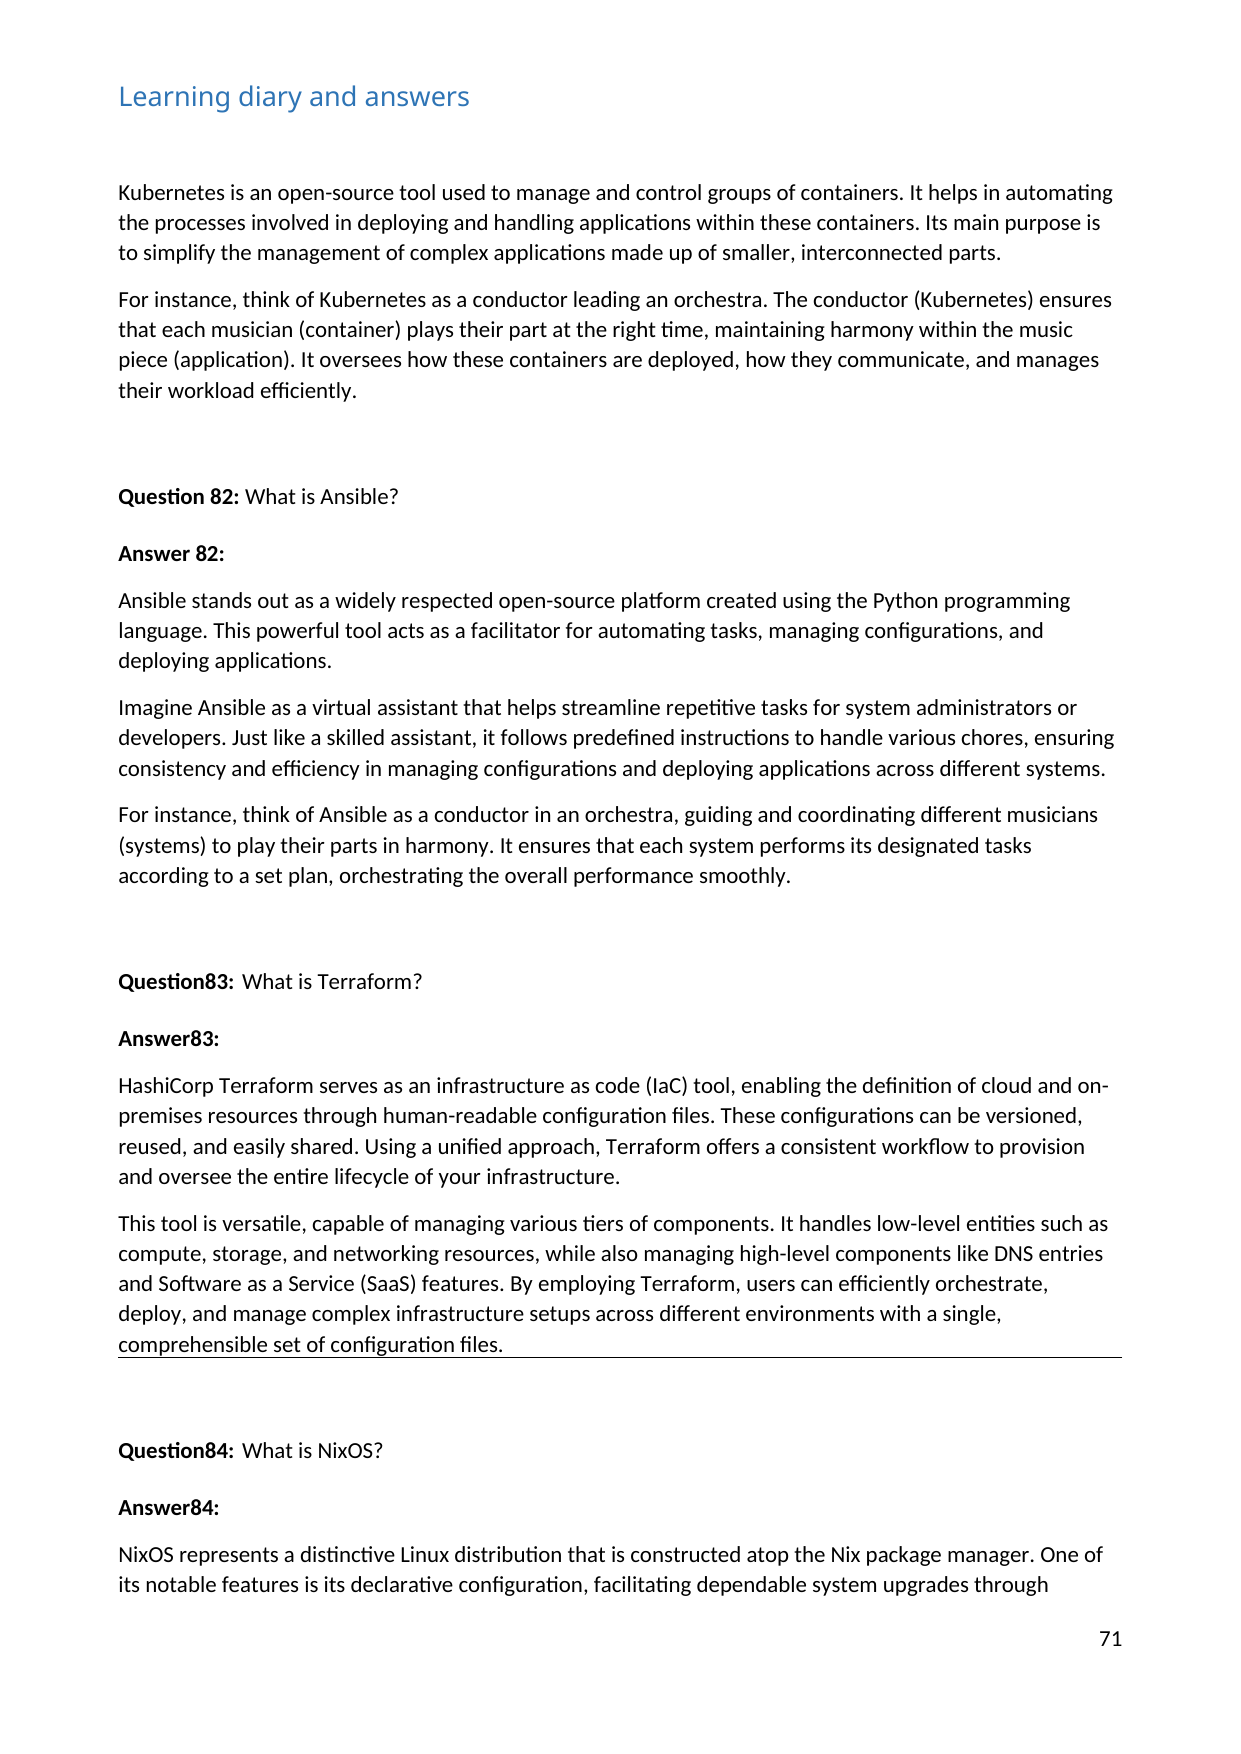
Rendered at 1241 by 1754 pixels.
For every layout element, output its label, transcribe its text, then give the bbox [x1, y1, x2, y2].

text For instance, think of Kubernetes as a conductor leading an orchestra. The conductor (Kubernetes) ensures that each musician (container) plays their part at the right time, maintaining harmony within the music piece (application). It oversees how these containers are deployed, how they communicate, and manages their workload efficiently. [118, 285, 1122, 404]
text Imagine Ansible as a virtual assistant that helps streamline repetitive tasks for system administrators or developers. Just like a skilled assistant, it follows predefined instructions to handle various chores, ensuring consistency and efficiency in managing configurations and deploying applications across different systems. [118, 693, 1122, 782]
text Answer84: [118, 1493, 1122, 1521]
text For instance, think of Ansible as a conductor in an orchestra, guiding and coordinating different musicians (systems) to play their parts in harmony. It ensures that each system performs its designated tasks according to a set plan, orchestrating the overall performance smoothly. [118, 801, 1122, 889]
text Answer 82: [118, 539, 1122, 567]
text Kubernetes is an open-source tool used to manage and control groups of containers. It helps in automating the processes involved in deploying and handling applications within these containers. Its main purpose is to simplify the management of complex applications made up of smaller, interconnected parts. [118, 148, 1122, 266]
text Answer83: [118, 1024, 1122, 1052]
text Ansible stands out as a widely respected open-source platform created using the Python programming language. This powerful tool acts as a facilitator for automating tasks, managing configurations, and deploying applications. [118, 586, 1122, 674]
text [118, 1540, 1122, 1598]
text Question 82: What is Ansible? [118, 482, 1122, 510]
text Question84: What is NixOS? [118, 1436, 1122, 1464]
text This tool is versatile, capable of managing various tiers of components. It handles low-level entities such as compute, storage, and networking resources, while also managing high-level components like DNS entries and Software as a Service (SaaS) features. By employing Terraform, users can efficiently orchestrate, deploy, and manage complex infrastructure setups across different environments with a single, comprehensible set of configuration files. [118, 1209, 1122, 1357]
text HashiCorp Terraform serves as an infrastructure as code (IaC) tool, enabling the definition of cloud and on-premises resources through human-readable configuration files. These configurations can be versioned, reused, and easily shared. Using a unified approach, Terraform offers a consistent workflow to provision and oversee the entire lifecycle of your infrastructure. [118, 1071, 1122, 1190]
text Question83: What is Terraform? [118, 967, 1122, 995]
